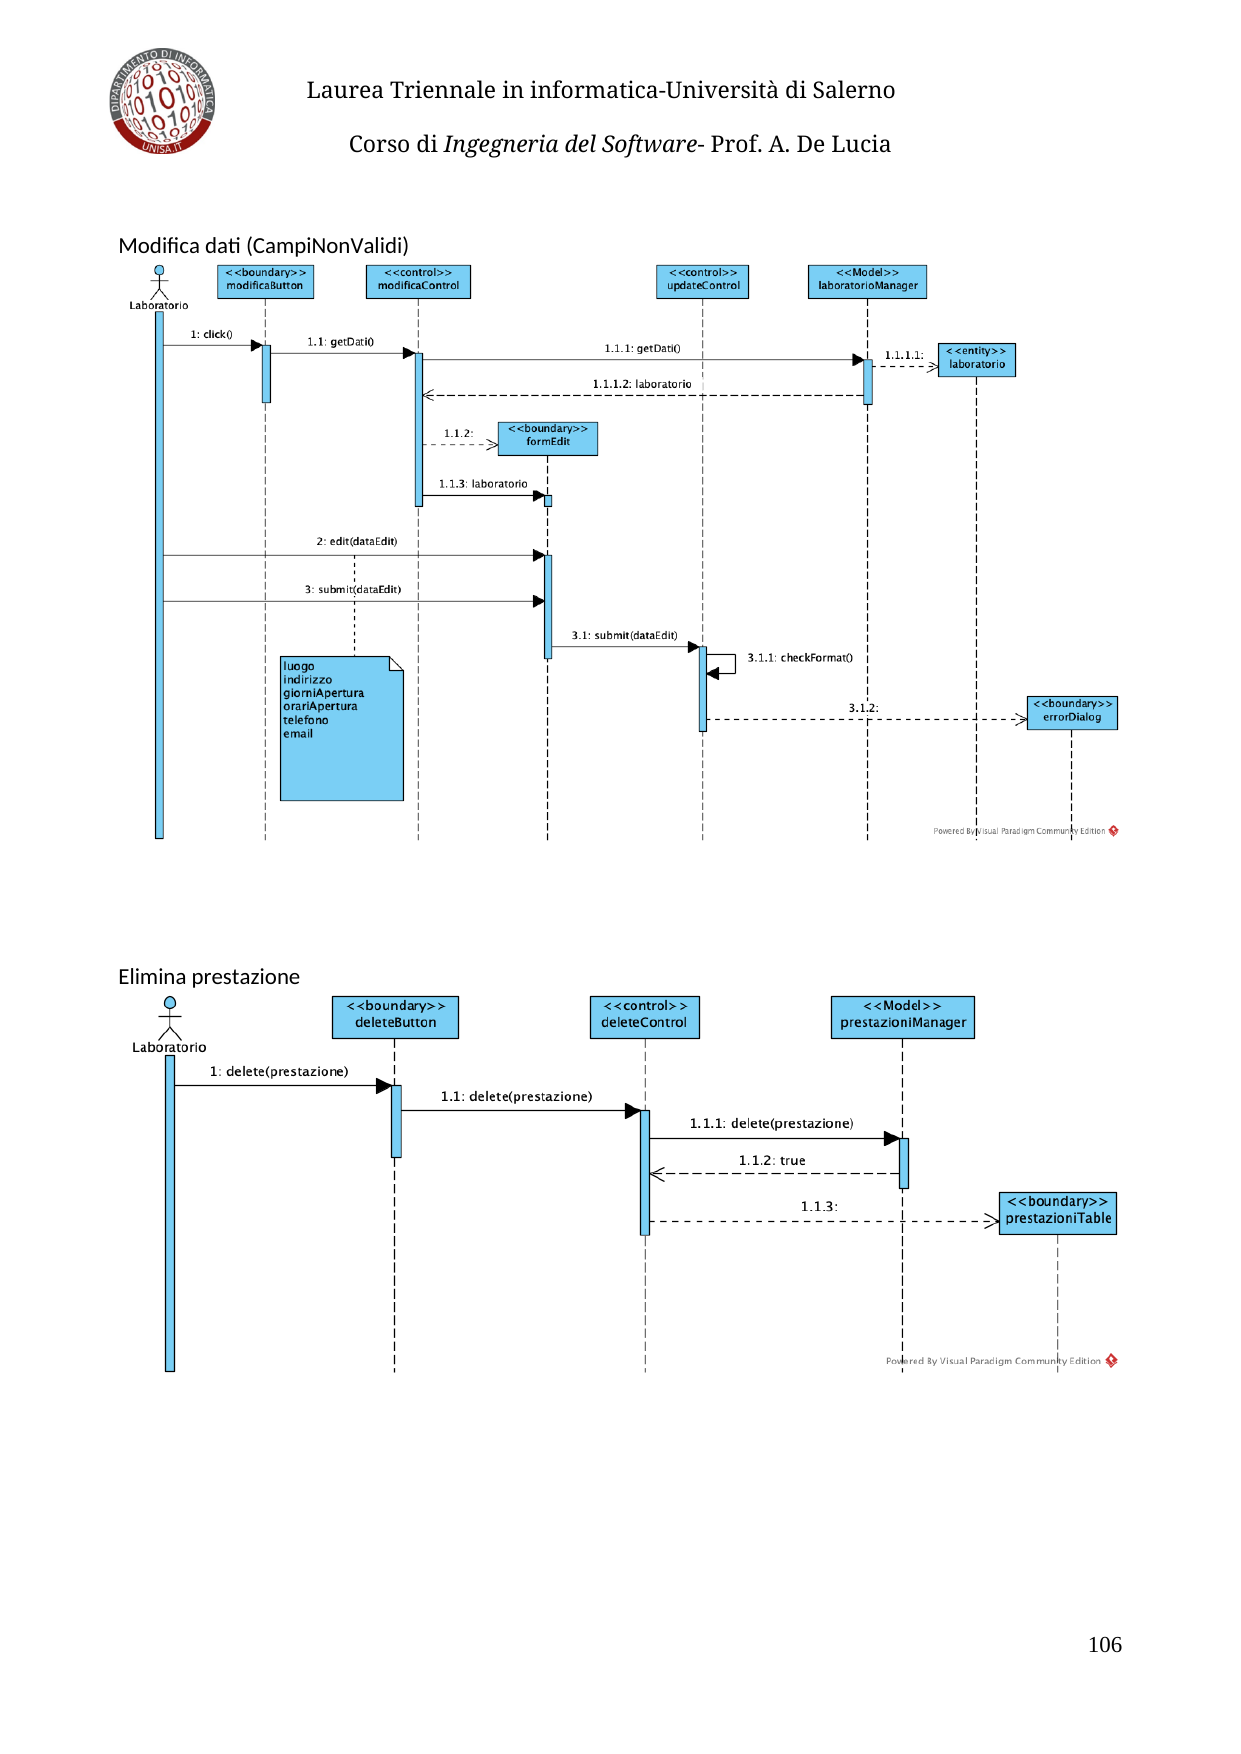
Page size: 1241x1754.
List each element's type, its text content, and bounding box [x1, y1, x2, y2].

picture [118, 263, 1122, 843]
subtitle Elimina prestazione [118, 962, 1122, 990]
picture [118, 994, 1122, 1376]
picture [109, 48, 215, 154]
subtitle Modifica dati (CampiNonValidi) [118, 231, 1122, 259]
